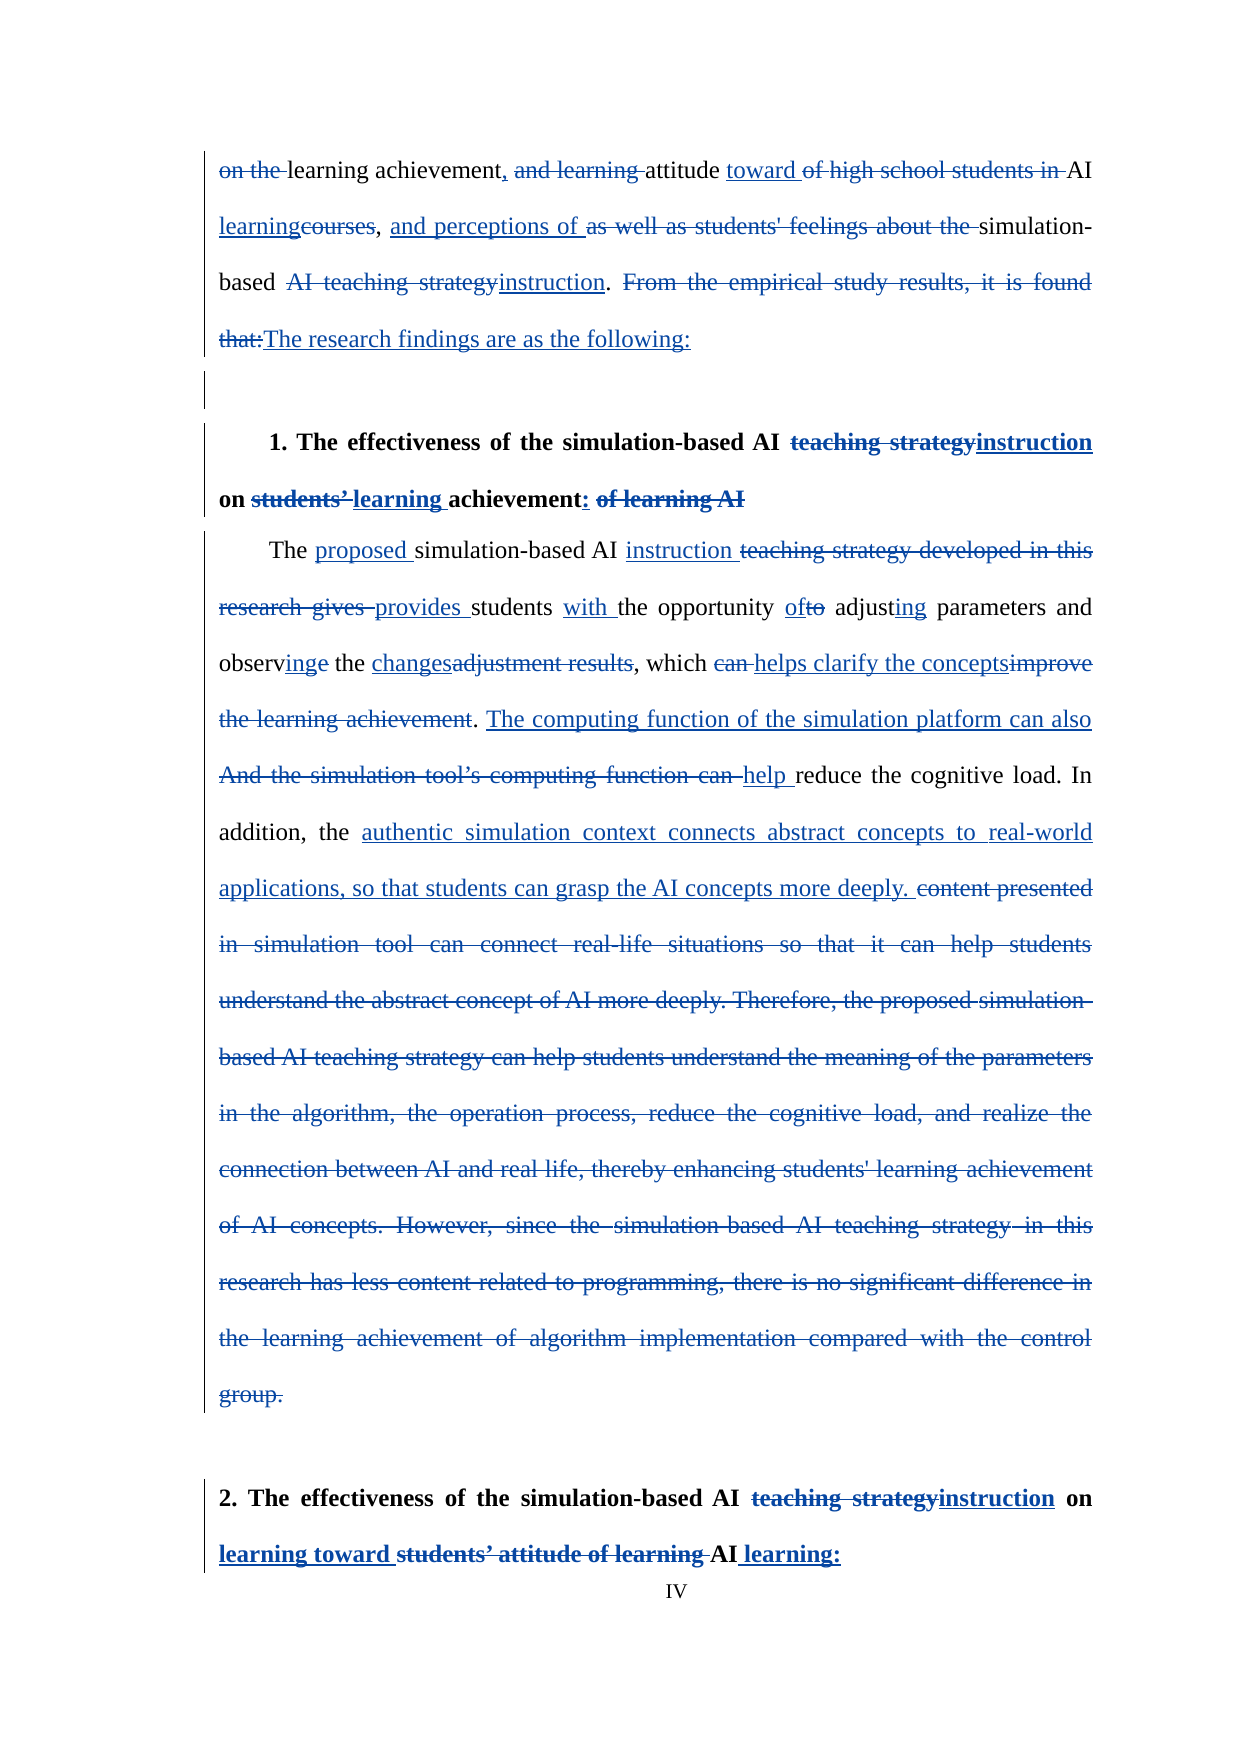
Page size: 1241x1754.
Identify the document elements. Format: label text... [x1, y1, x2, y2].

text The simulation-based AI students the opportunity adjust parameters and observ the , which . reduce the cognitive load. In addition, the [218, 531, 1092, 945]
text The simulation-based AI students the opportunity adjust parameters and observ the , which . reduce the cognitive load. In addition, the [218, 1002, 1092, 1057]
text The simulation-based AI students the opportunity adjust parameters and observ the , which . reduce the cognitive load. In addition, the [218, 1227, 1092, 1282]
text 1. The effectiveness of the simulation-based AI on achievement [218, 423, 1092, 517]
text The simulation-based AI students the opportunity adjust parameters and observ the , which . reduce the cognitive load. In addition, the [218, 1058, 1092, 1114]
text 2. The effectiveness of the simulation-based AI on AI [218, 1479, 1092, 1572]
text The simulation-based AI students the opportunity adjust parameters and observ the , which . reduce the cognitive load. In addition, the [218, 946, 1092, 1001]
text The simulation-based AI students the opportunity adjust parameters and observ the , which . reduce the cognitive load. In addition, the [218, 1171, 1092, 1226]
text The simulation-based AI students the opportunity adjust parameters and observ the , which . reduce the cognitive load. In addition, the [218, 1340, 1092, 1412]
text The simulation-based AI students the opportunity adjust parameters and observ the , which . reduce the cognitive load. In addition, the [218, 1115, 1092, 1170]
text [218, 151, 1092, 357]
text The simulation-based AI students the opportunity adjust parameters and observ the , which . reduce the cognitive load. In addition, the [218, 1284, 1092, 1339]
